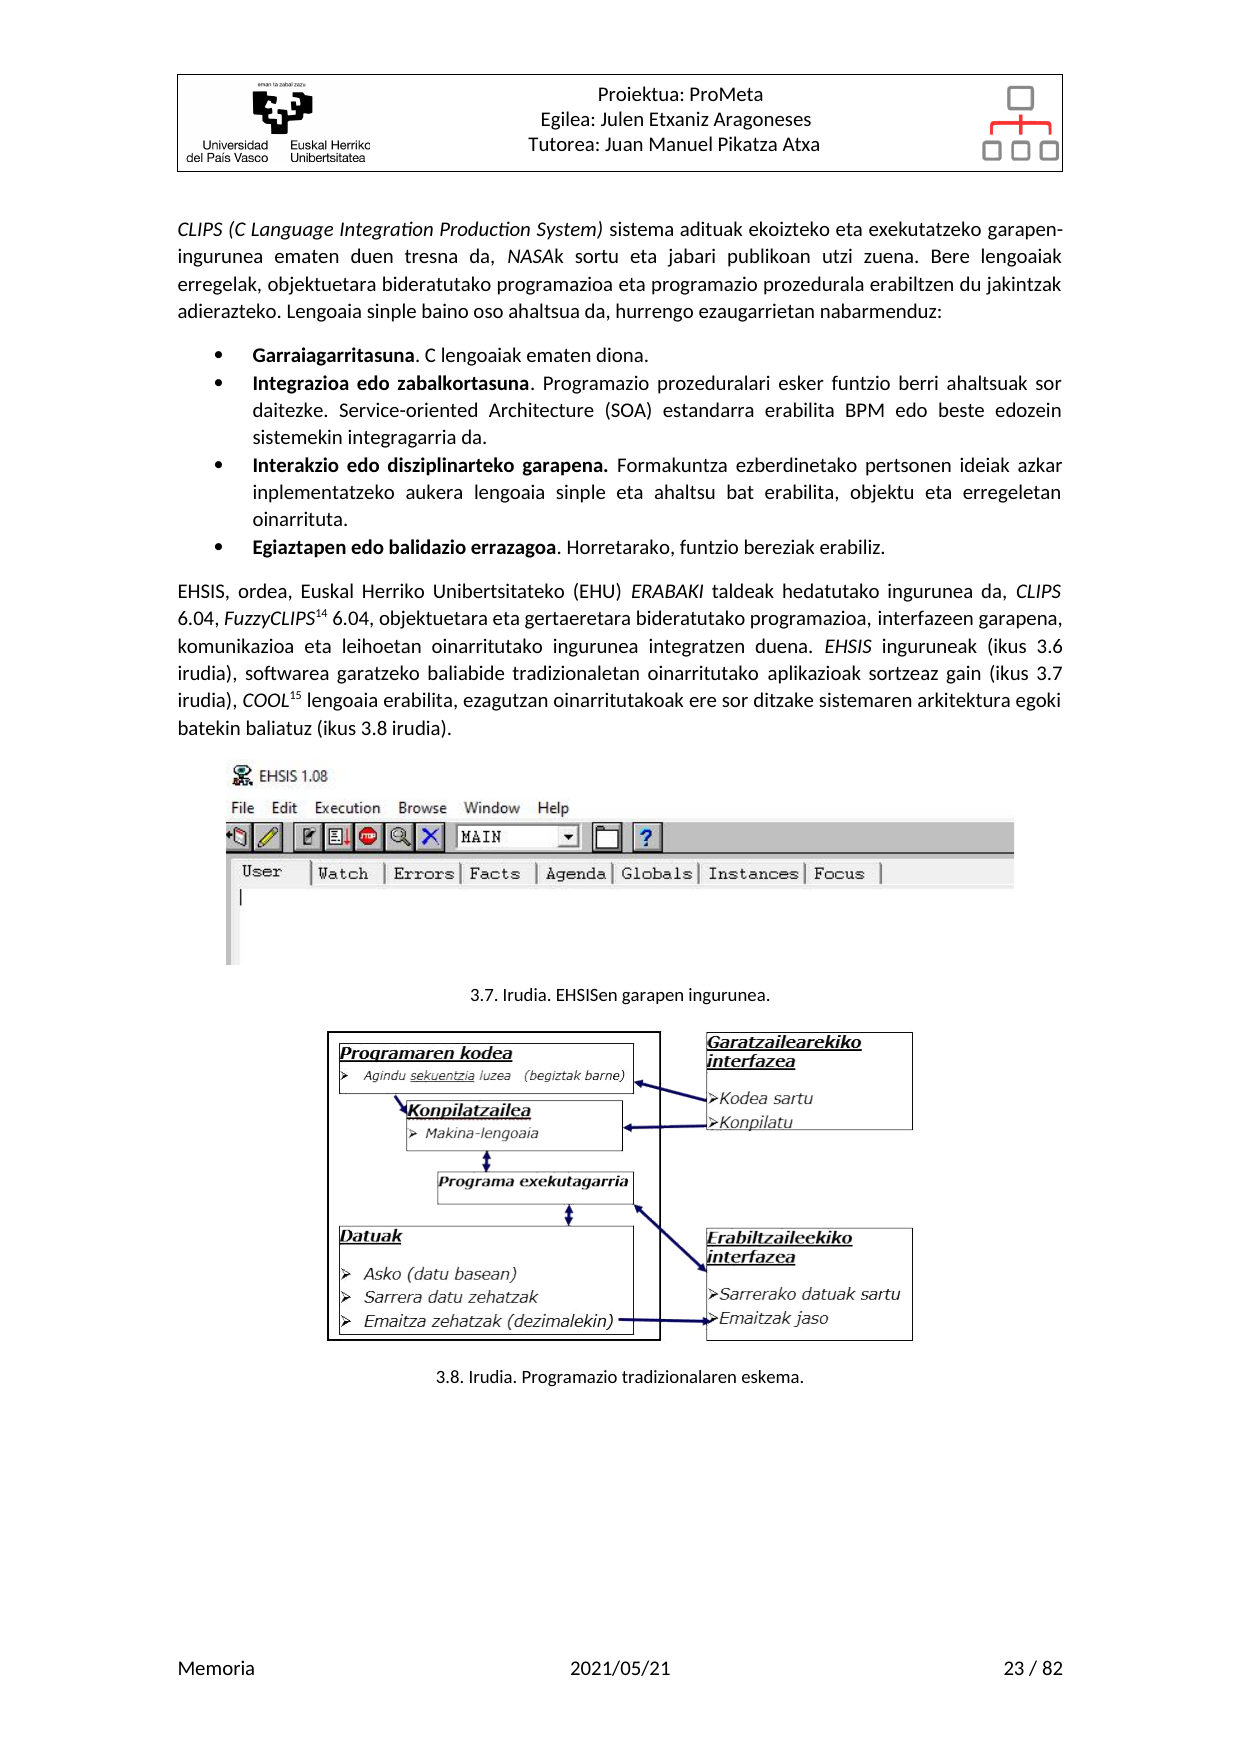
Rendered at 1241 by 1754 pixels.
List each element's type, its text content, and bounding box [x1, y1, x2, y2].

picture [978, 80, 1060, 162]
list Garraiagarritasuna. C lengoaiak ematen diona. [215, 342, 1063, 368]
list Interakzio edo disziplinarteko garapena. Formakuntza ezberdinetako pertsonen ideiak azkar inplementatzeko aukera lengoaia sinple eta ahaltsu bat erabilita, objektu eta erregeletan oinarrituta. [215, 452, 1063, 532]
text CLIPS (C Language Integration Production System) sistema adituak ekoizteko eta exekutatzeko garapen-ingurunea ematen duen tresna da, NASAk sortu eta jabari publikoan utzi zuena. Bere lengoaiak erregelak, objektuetara bideratutako programazioa eta programazio prozedurala erabiltzen du jakintzak adierazteko. Lengoaia sinple baino oso ahaltsua da, hurrengo ezaugarrietan nabarmenduz: [177, 216, 1063, 324]
list Egiaztapen edo balidazio errazagoa. Horretarako, funtzio bereziak erabiliz. [215, 534, 1063, 559]
list Integrazioa edo zabalkortasuna. Programazio prozeduralari esker funtzio berri ahaltsuak sor daitezke. Service-oriented Architecture (SOA) estandarra erabilita BPM edo beste edozein sistemekin integragarria da. [215, 370, 1063, 450]
text EHSIS, ordea, Euskal Herriko Unibertsitateko (EHU) ERABAKI taldeak hedatutako ingurunea da, CLIPS 6.04, FuzzyCLIPS14 6.04, objektuetara eta gertaeretara bideratutako programazioa, interfazeen garapena, komunikazioa eta leihoetan oinarritutako ingurunea integratzen duena. EHSIS inguruneak (ikus 3.6 irudia), softwarea garatzeko baliabide tradizionaletan oinarritutako aplikazioak sortzeaz gain (ikus 3.7 irudia), COOL15 lengoaia erabilita, ezagutzan oinarritutakoak ere sor ditzake sistemaren arkitektura egoki batekin baliatuz (ikus 3.8 irudia). [177, 578, 1063, 741]
picture [182, 80, 370, 162]
picture [323, 1027, 917, 1347]
picture [226, 759, 1015, 965]
